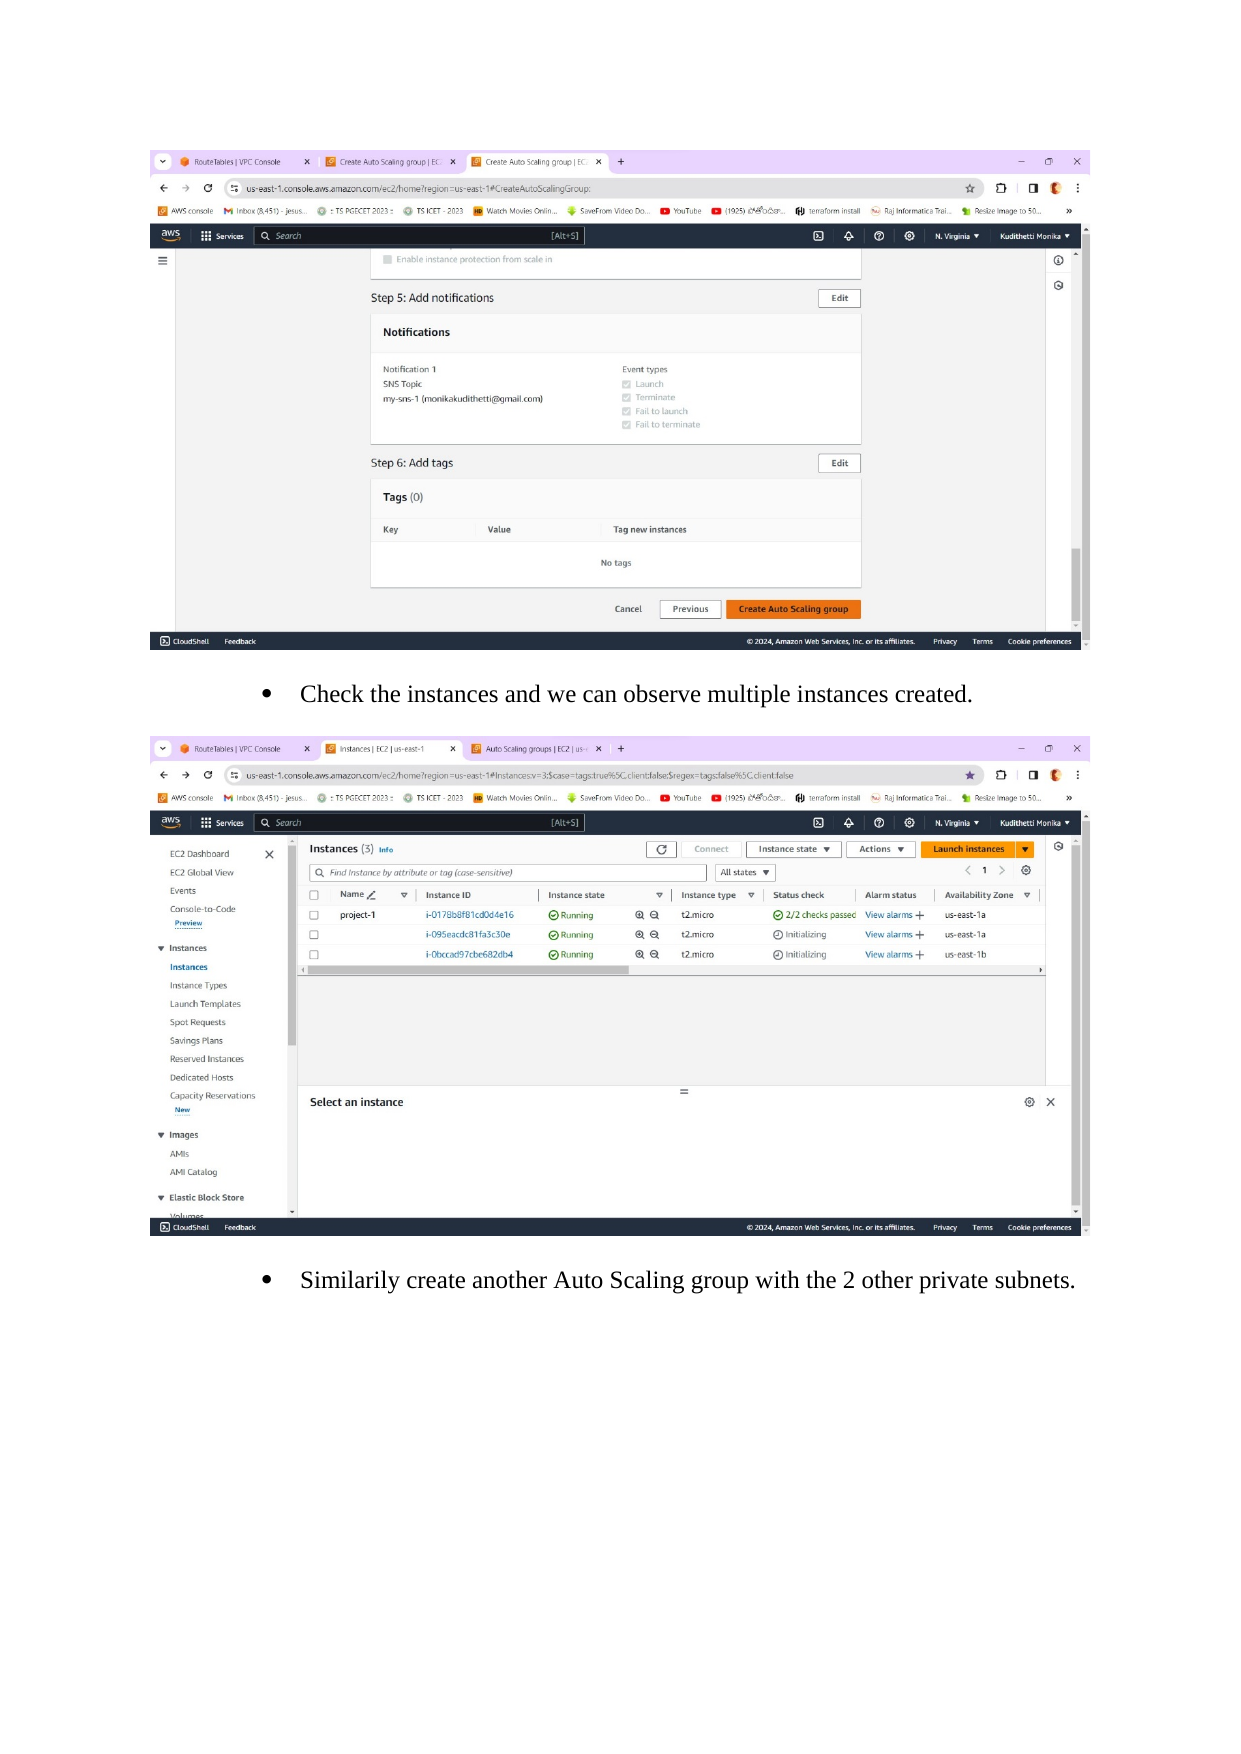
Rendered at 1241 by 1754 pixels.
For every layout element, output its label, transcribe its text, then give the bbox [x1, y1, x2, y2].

picture [150, 150, 1091, 650]
list Similarily create another Auto Scaling group with the 2 other private subnets. [262, 1265, 1090, 1294]
picture [150, 736, 1091, 1236]
list Check the instances and we can observe multiple instances created. [262, 679, 1090, 707]
